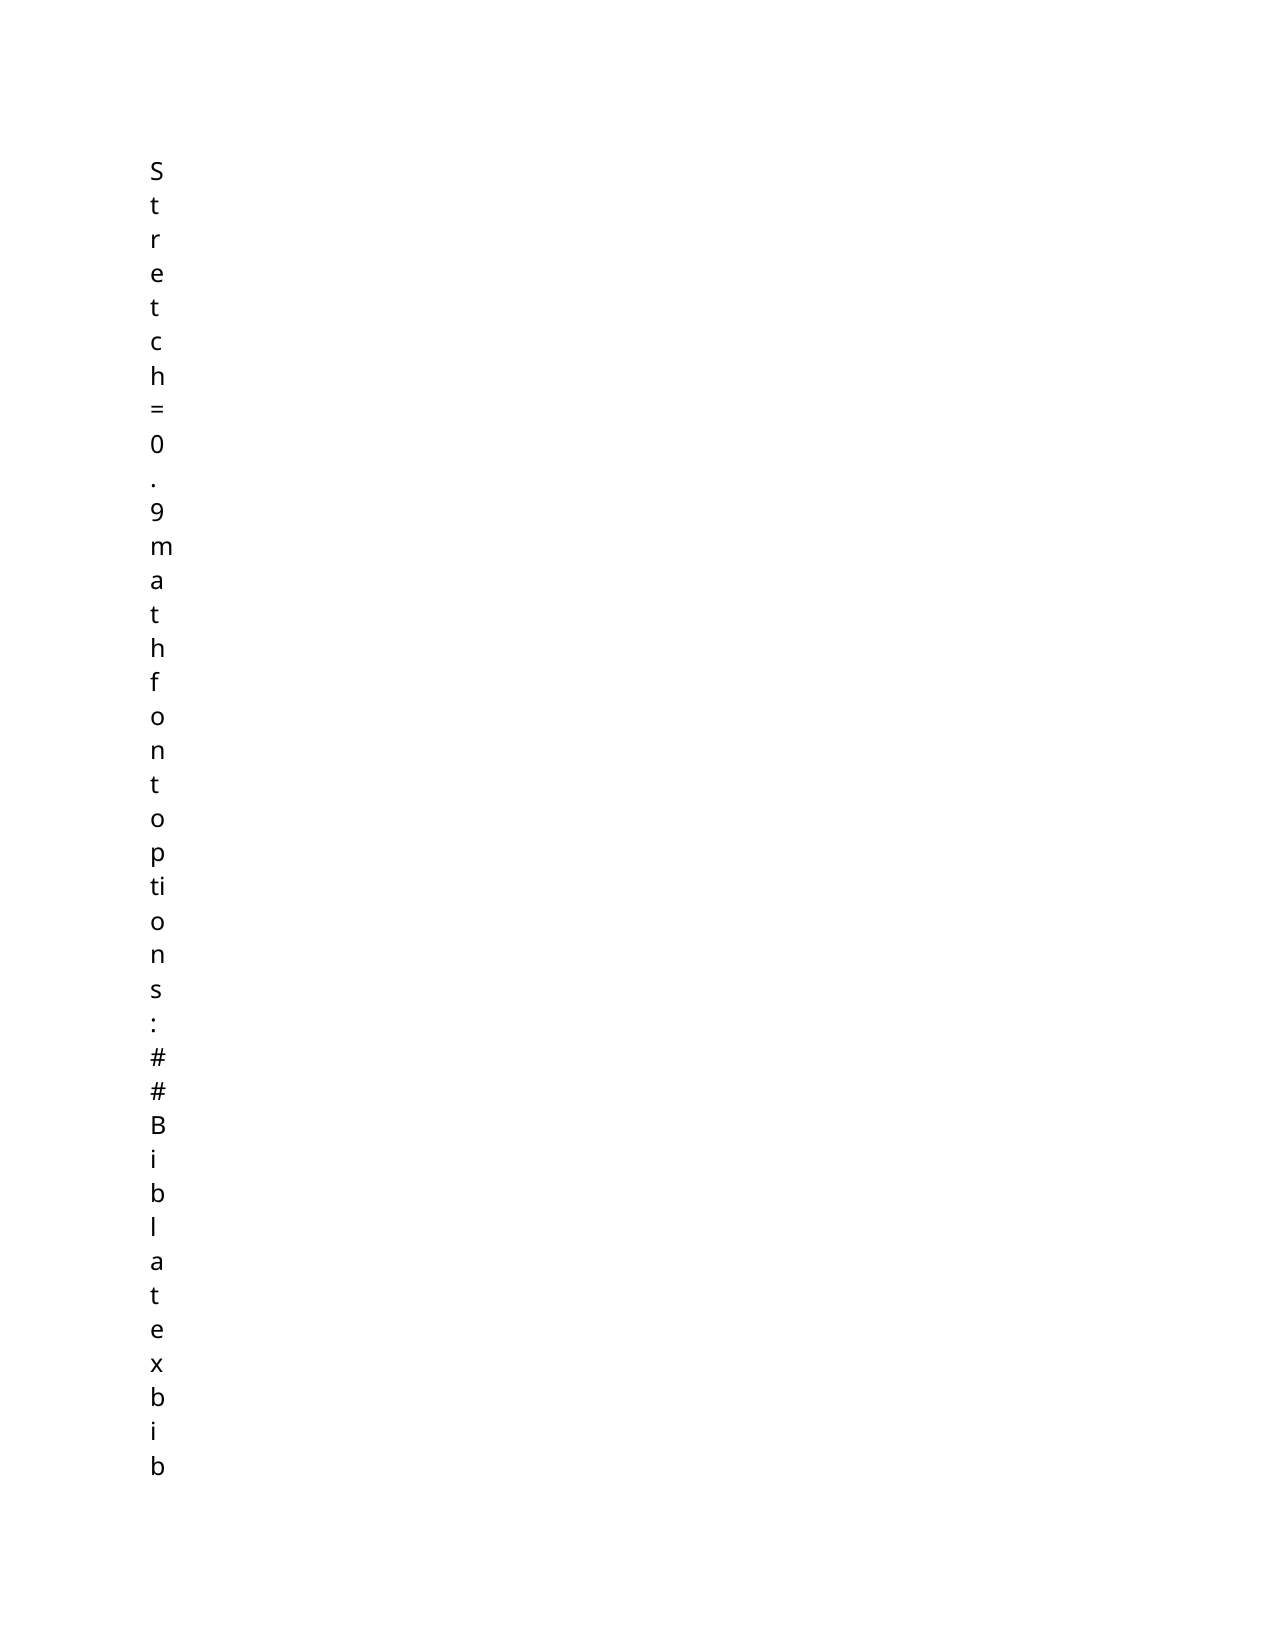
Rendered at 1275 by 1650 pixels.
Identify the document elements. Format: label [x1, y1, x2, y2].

table_cell [139, 150, 178, 1482]
